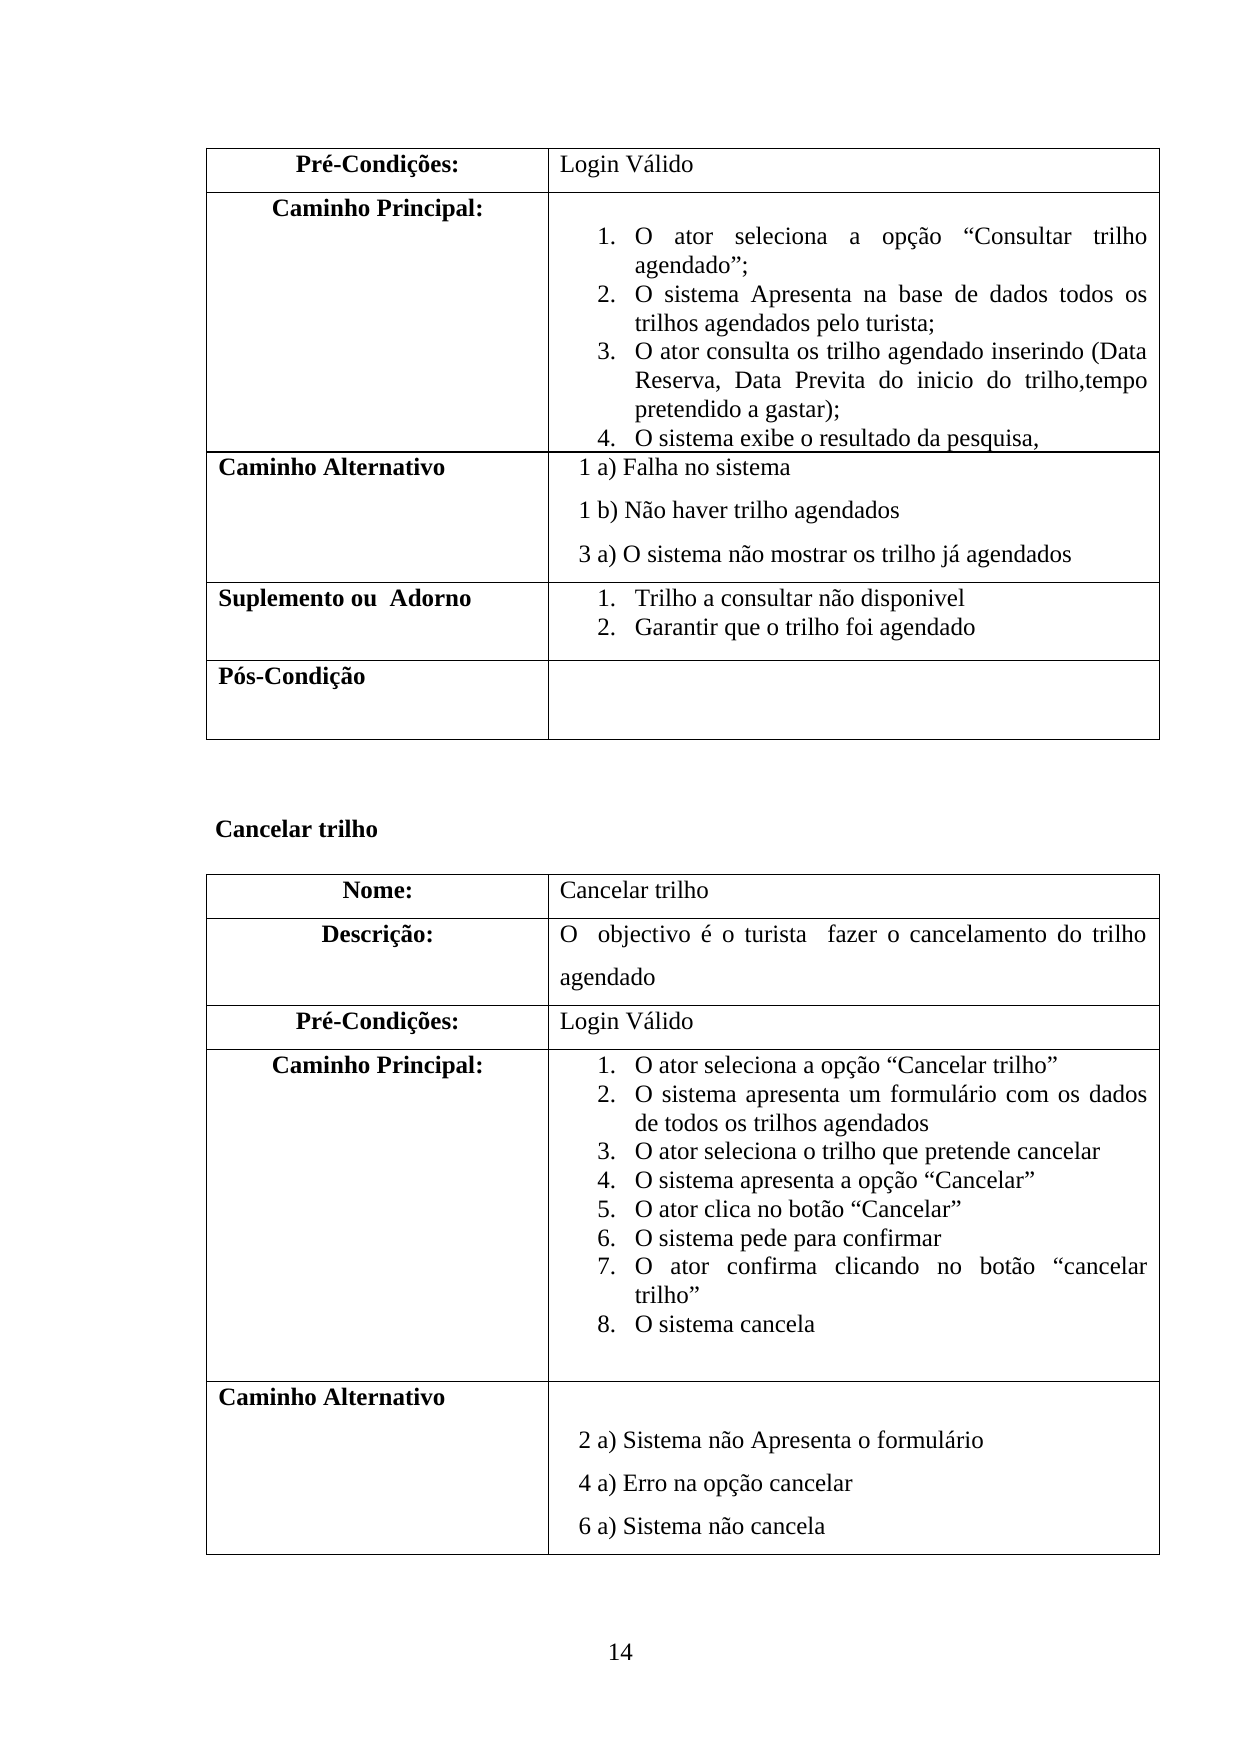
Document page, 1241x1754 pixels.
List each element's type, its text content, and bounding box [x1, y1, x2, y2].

table_cell 2 a) Sistema não Apresenta o formulário 4 a) Erro na opção cancelar 6 a) Sistema não cancela [549, 1382, 1159, 1554]
table_cell Descrição: [207, 919, 548, 1005]
table_cell Trilho a consultar não disponivel Garantir que o trilho foi agendado [549, 583, 1159, 660]
table_cell Login Válido [549, 149, 1159, 192]
table_cell Login Válido [549, 1006, 1159, 1049]
table_cell Caminho Principal: [207, 193, 548, 451]
table_cell Suplemento ou Adorno [207, 583, 548, 660]
table_cell O ator seleciona a opção “Consultar trilho agendado”; O sistema Apresenta na base de dados todos os trilhos agendados pelo turista; O ator consulta os trilho agendado inserindo (Data Reserva, Data Previta do inicio do trilho,tempo pretendido a gastar); O sistema exibe o resultado da pesquisa, [549, 193, 1159, 451]
table_cell Caminho Principal: [207, 1050, 548, 1381]
table_cell Caminho Alternativo [207, 1382, 548, 1554]
table_header Nome: [207, 875, 548, 918]
table_cell Caminho Alternativo [207, 453, 548, 582]
table_cell 1 a) Falha no sistema 1 b) Não haver trilho agendados 3 a) O sistema não mostrar os trilho já agendados [549, 453, 1159, 582]
list Cancelar trilho [215, 814, 1063, 843]
table_cell O objectivo é o turista fazer o cancelamento do trilho agendado [549, 919, 1159, 1005]
table_cell O ator seleciona a opção “Cancelar trilho” O sistema apresenta um formulário com os dados de todos os trilhos agendados O ator seleciona o trilho que pretende cancelar O sistema apresenta a opção “Cancelar” O ator clica no botão “Cancelar” O sistema pede para confirmar O ator confirma clicando no botão “cancelar trilho” O sistema cancela [549, 1050, 1159, 1381]
table_cell [549, 661, 1159, 739]
table_cell Pós-Condição [207, 661, 548, 739]
table_header Cancelar trilho [549, 875, 1159, 918]
table_cell Pré-Condições: [207, 149, 548, 192]
table_cell Pré-Condições: [207, 1006, 548, 1049]
